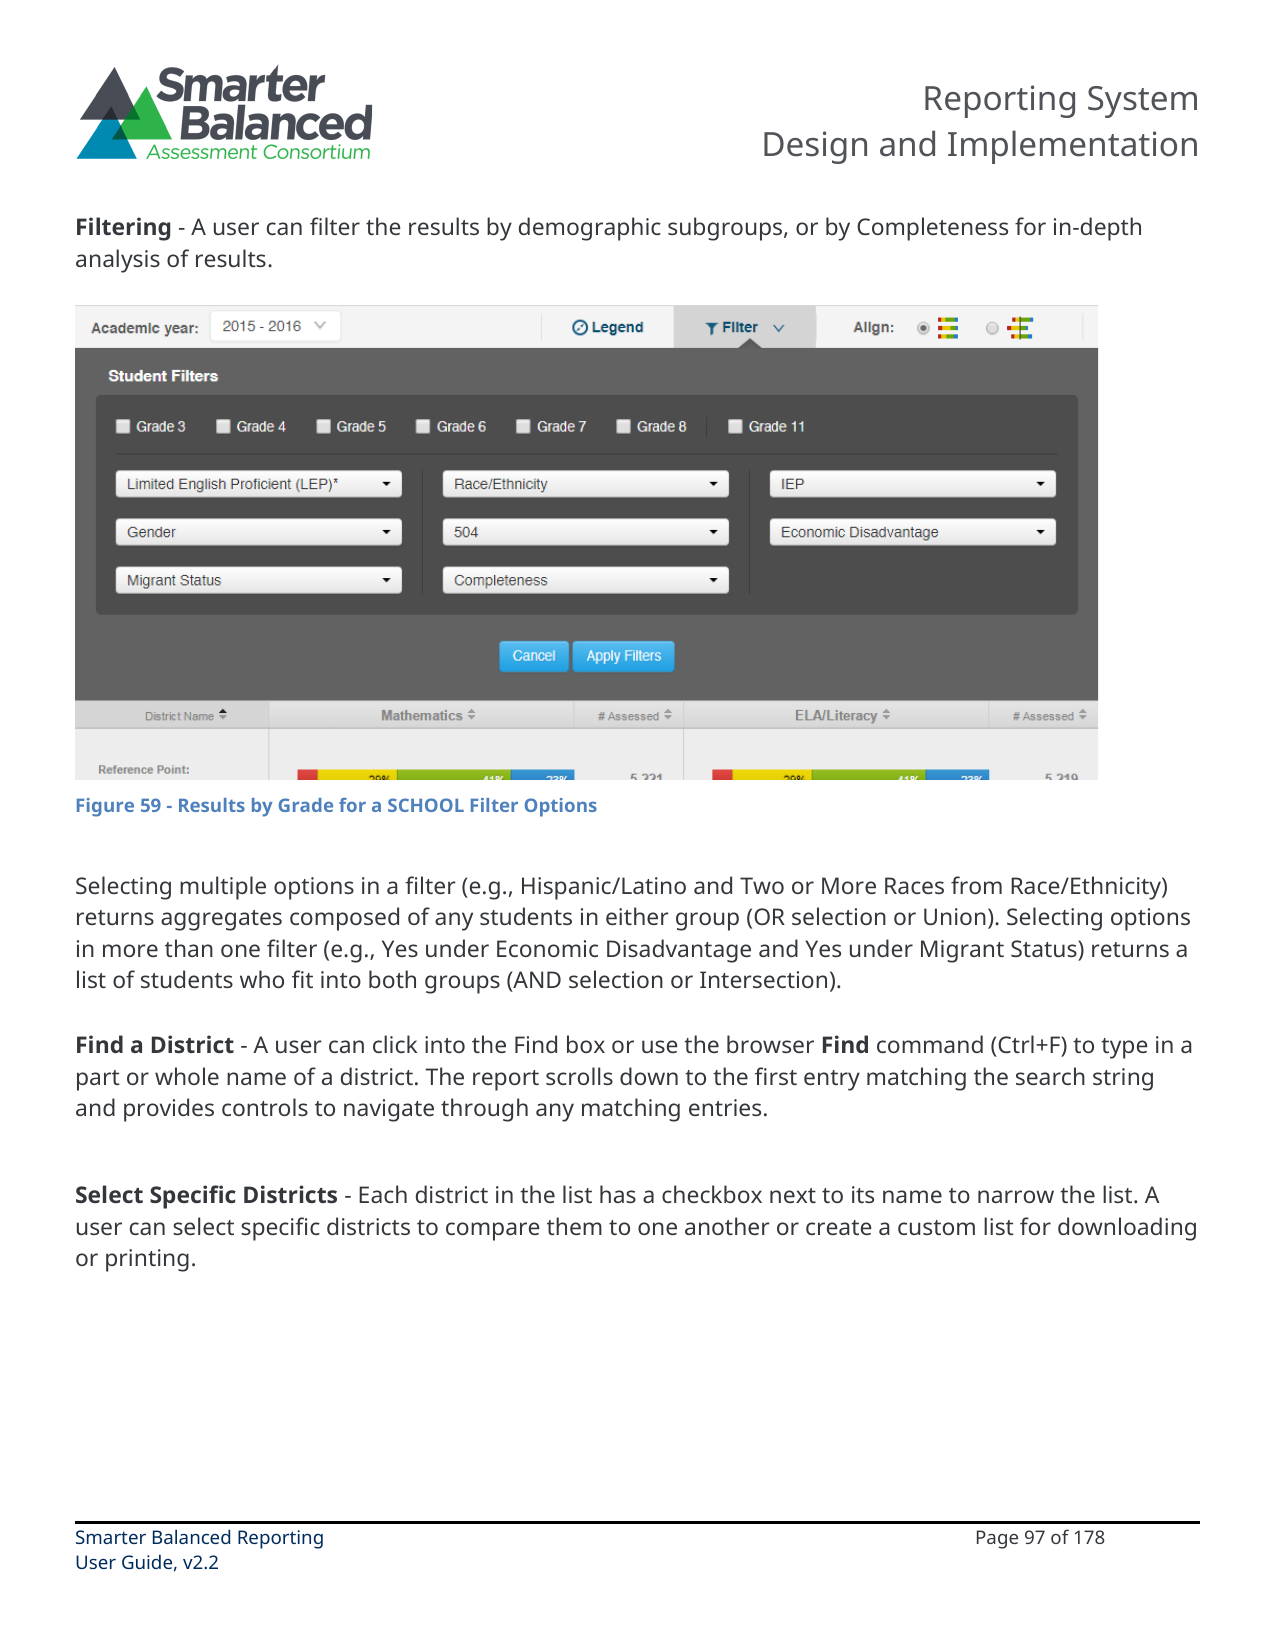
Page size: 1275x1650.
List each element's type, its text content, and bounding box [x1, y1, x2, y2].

picture [75, 305, 1099, 780]
list Select Specific Districts - Each district in the list has a checkbox next to its name to narrow the list. A user can select specific districts to compare them to one another or create a custom list for downloading or printing. [75, 1179, 1200, 1273]
list Find a District - A user can click into the Find box or use the browser Find command (Ctrl+F) to type in a part or whole name of a district. The report scrolls down to the first entry matching the search string and provides controls to navigate through any matching entries. [75, 1029, 1200, 1123]
list Selecting multiple options in a filter (e.g., Hispanic/Latino and Two or More Races from Race/Ethnicity) returns aggregates composed of any students in either group (OR selection or Union). Selecting options in more than one filter (e.g., Yes under Economic Disadvantage and Yes under Migrant Status) returns a list of students who fit into both groups (AND selection or Intersection). [75, 870, 1200, 995]
picture [76, 64, 373, 159]
text Filtering - A user can filter the results by demographic subgroups, or by Completeness for in-depth analysis of results. [75, 211, 1200, 274]
